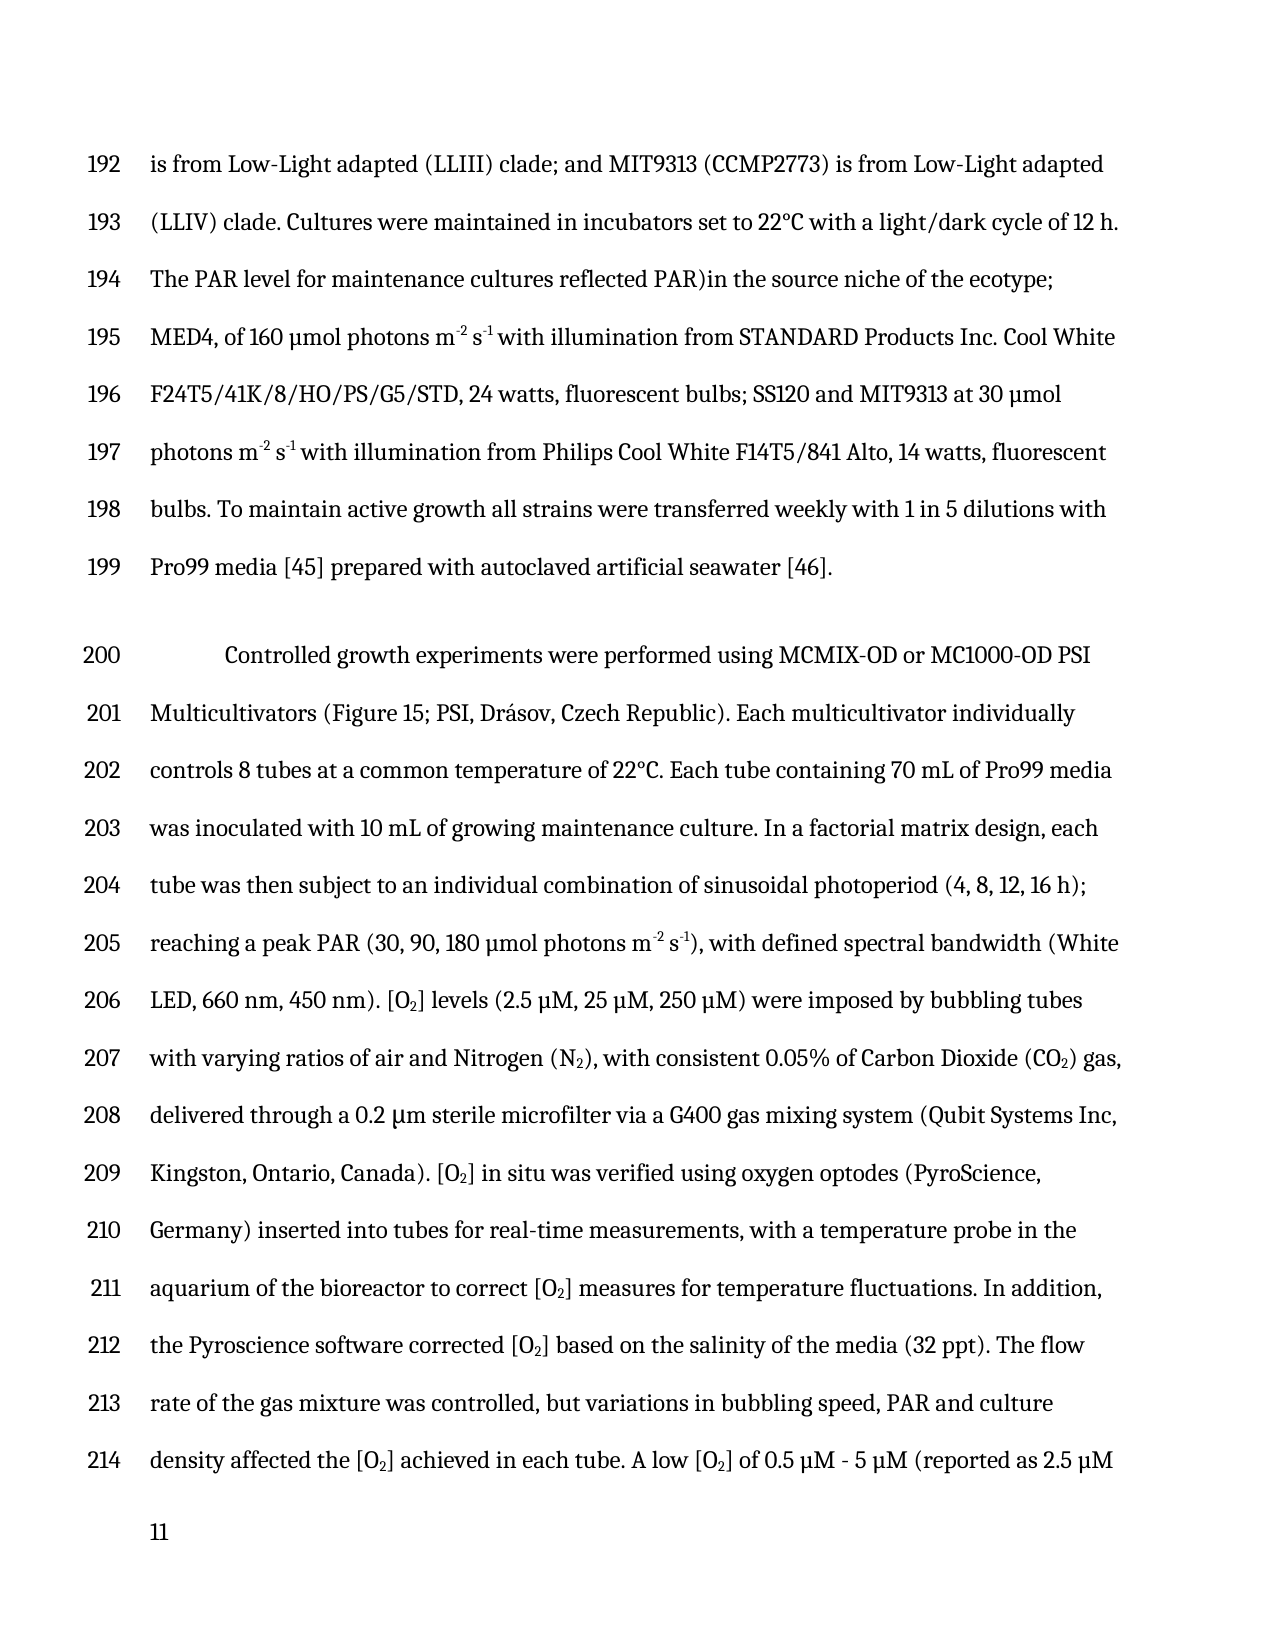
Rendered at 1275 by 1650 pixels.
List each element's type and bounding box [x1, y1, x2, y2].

text [150, 641, 1125, 1475]
text [150, 150, 1125, 581]
